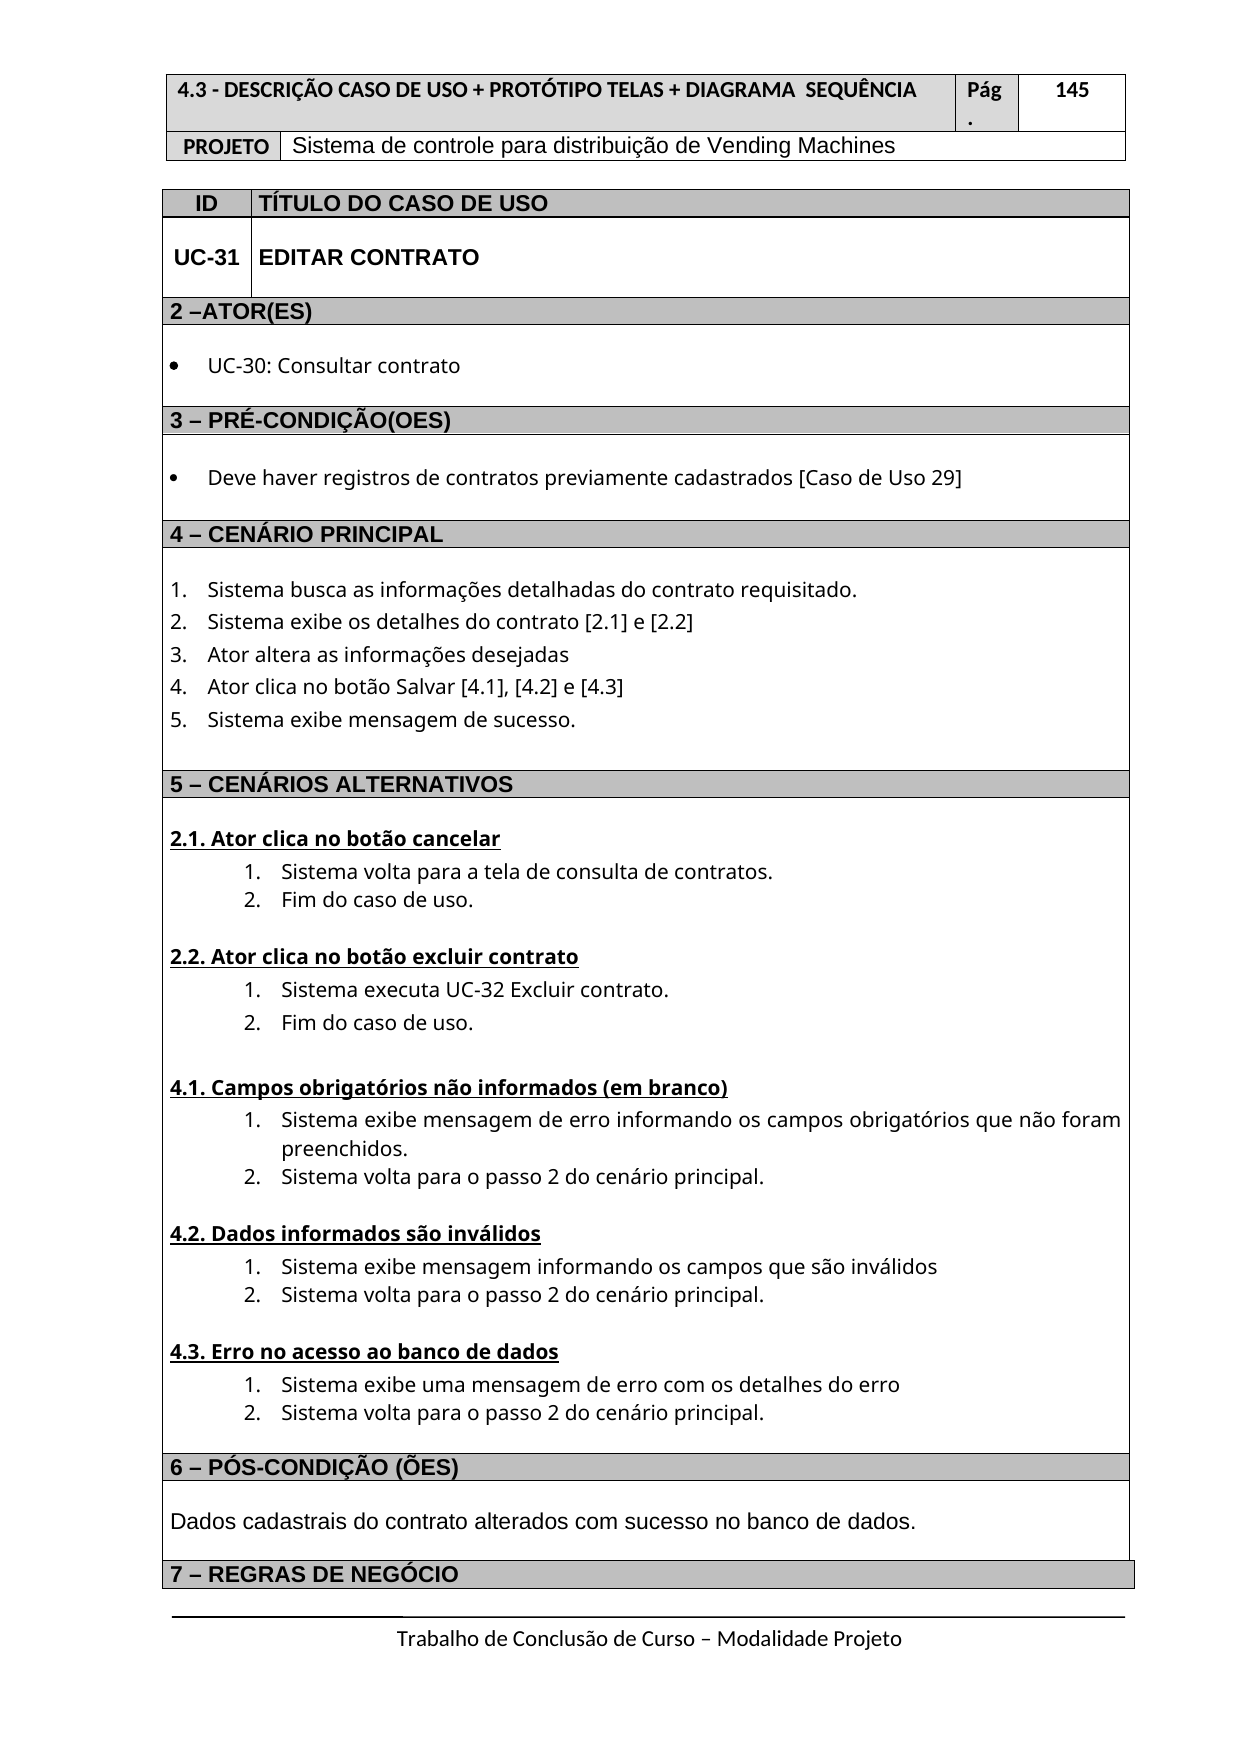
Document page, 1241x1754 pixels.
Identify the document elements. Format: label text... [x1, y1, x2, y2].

table_header TÍTULO DO CASO DE USO [252, 190, 1129, 216]
table_cell 4 – CENÁRIO PRINCIPAL [163, 521, 1129, 547]
table_cell EDITAR CONTRATO [252, 218, 1129, 297]
table_cell UC-31 [163, 218, 251, 297]
table_cell 2 –ATOR(ES) [163, 298, 1129, 324]
table_cell 3 – PRÉ-CONDIÇÃO(OES) [163, 407, 1129, 433]
table_header ID [163, 190, 251, 216]
table_cell 2.1. Ator clica no botão cancelar Sistema volta para a tela de consulta de contratos. Fim do caso de uso. 2.2. Ator clica no botão excluir contrato Sistema executa UC-32 Excluir contrato. Fim do caso de uso. 4.1. Campos obrigatórios não informados (em branco) Sistema exibe mensagem de erro informando os campos obrigatórios que não foram preenchidos. Sistema volta para o passo 2 do cenário principal. 4.2. Dados informados são inválidos Sistema exibe mensagem informando os campos que são inválidos Sistema volta para o passo 2 do cenário principal. 4.3. Erro no acesso ao banco de dados Sistema exibe uma mensagem de erro com os detalhes do erro Sistema volta para o passo 2 do cenário principal. [163, 798, 1129, 1453]
table_cell 7 – REGRAS DE NEGÓCIO [163, 1561, 1134, 1588]
table_cell UC-30: Consultar contrato [163, 325, 1129, 406]
table_cell Dados cadastrais do contrato alterados com sucesso no banco de dados. [163, 1481, 1129, 1560]
table_cell 5 – CENÁRIOS ALTERNATIVOS [163, 771, 1129, 797]
table_cell Sistema busca as informações detalhadas do contrato requisitado. Sistema exibe os detalhes do contrato [2.1] e [2.2] Ator altera as informações desejadas Ator clica no botão Salvar [4.1], [4.2] e [4.3] Sistema exibe mensagem de sucesso. [163, 548, 1129, 770]
table_cell Deve haver registros de contratos previamente cadastrados [Caso de Uso 29] [163, 435, 1129, 520]
table_cell 6 – PÓS-CONDIÇÃO (ÕES) [163, 1454, 1129, 1480]
